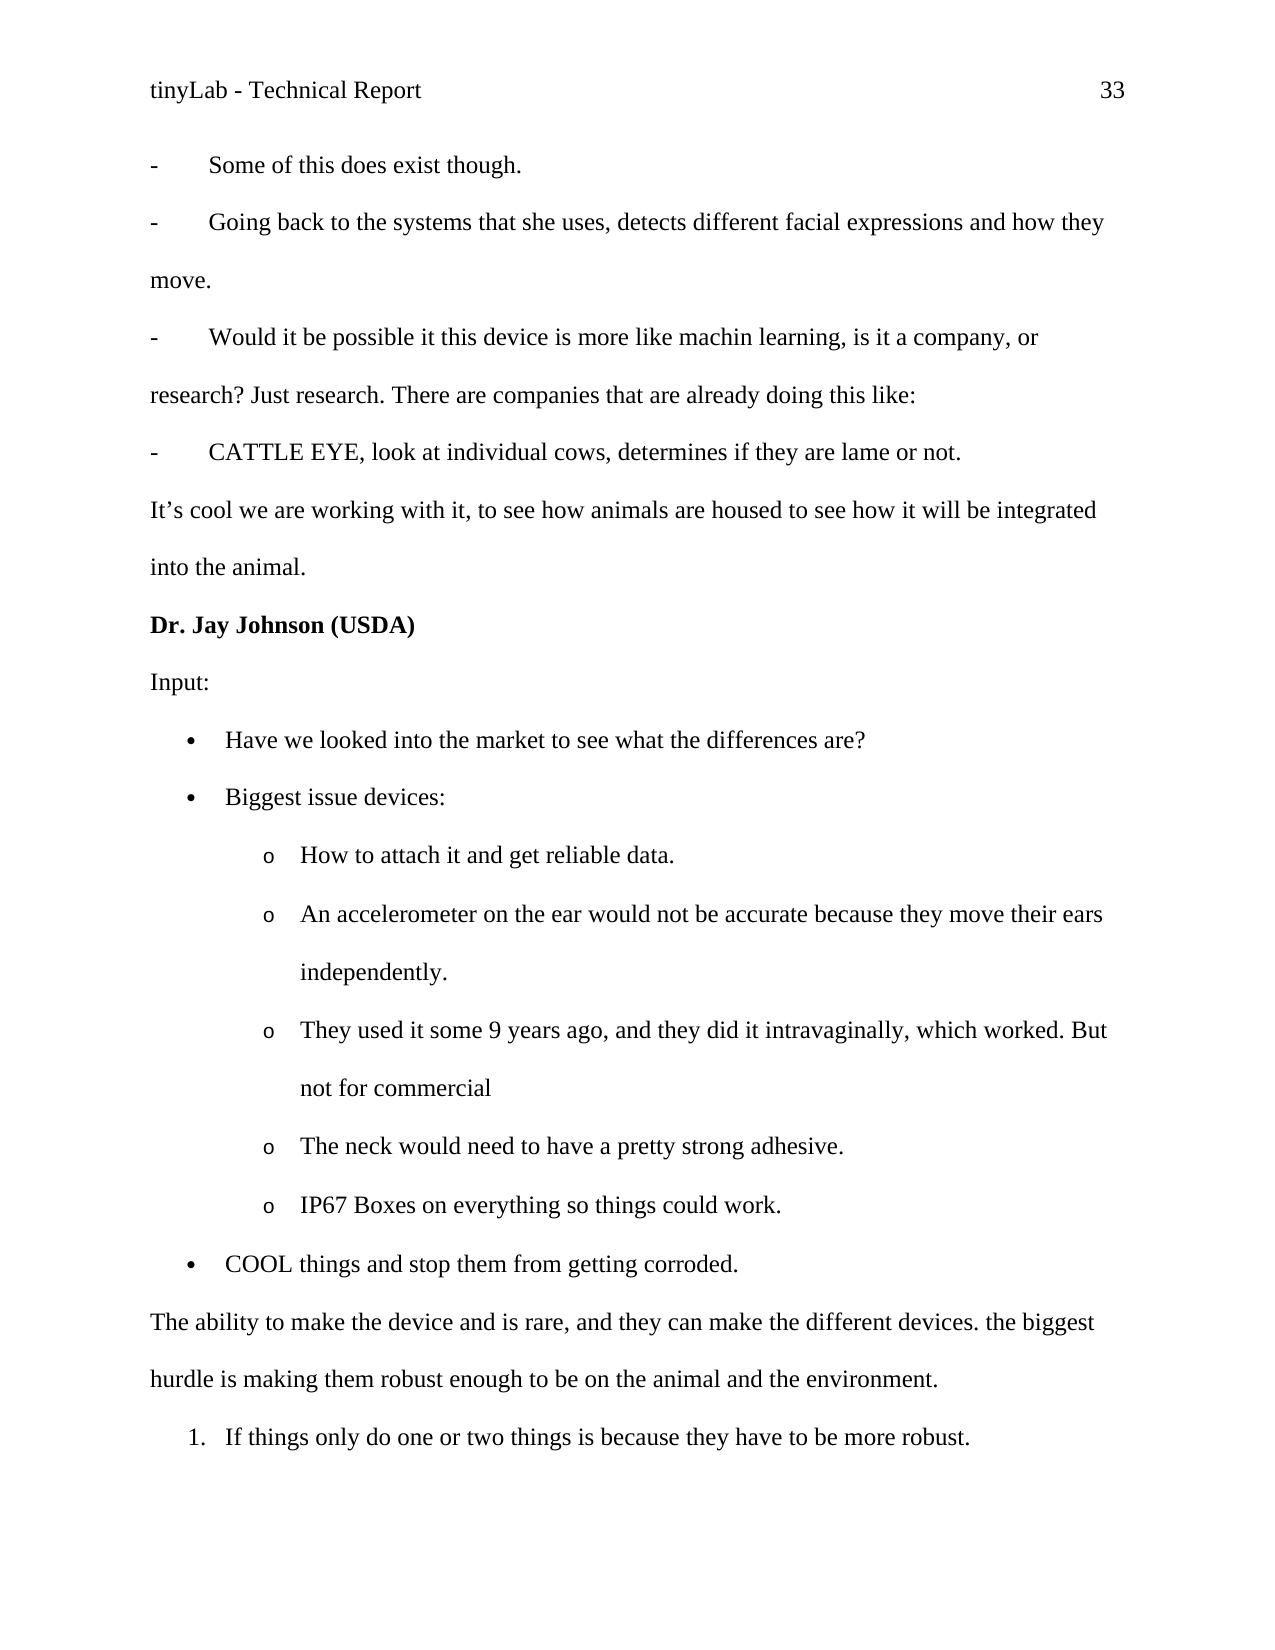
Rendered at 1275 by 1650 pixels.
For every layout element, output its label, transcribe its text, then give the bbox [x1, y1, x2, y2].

text Input: [150, 667, 1125, 696]
text - Some of this does exist though. [150, 150, 1125, 179]
list An accelerometer on the ear would not be accurate because they move their ears independently. [262, 899, 1125, 986]
text The ability to make the device and is rare, and they can make the different devices. the biggest hurdle is making them robust enough to be on the animal and the environment. [150, 1307, 1125, 1393]
list IP67 Boxes on everything so things could work. [262, 1190, 1125, 1219]
text - CATTLE EYE, look at individual cows, determines if they are lame or not. [150, 437, 1125, 466]
list Have we looked into the market to see what the differences are? [187, 725, 1125, 754]
list COOL things and stop them from getting corroded. [187, 1249, 1125, 1278]
list If things only do one or two things is because they have to be more robust. [187, 1422, 1125, 1450]
text - Would it be possible it this device is more like machin learning, is it a company, or research? Just research. There are companies that are already doing this like: [150, 322, 1125, 409]
list The neck would need to have a pretty strong adhesive. [262, 1131, 1125, 1160]
text - Going back to the systems that she uses, detects different facial expressions and how they move. [150, 207, 1125, 294]
text It’s cool we are working with it, to see how animals are housed to see how it will be integrated into the animal. [150, 495, 1125, 581]
list They used it some 9 years ago, and they did it intravaginally, which worked. But not for commercial [262, 1015, 1125, 1102]
list How to attach it and get reliable data. [262, 840, 1125, 869]
list Biggest issue devices: [187, 782, 1125, 811]
subtitle Dr. Jay Johnson (USDA) [150, 610, 1125, 639]
